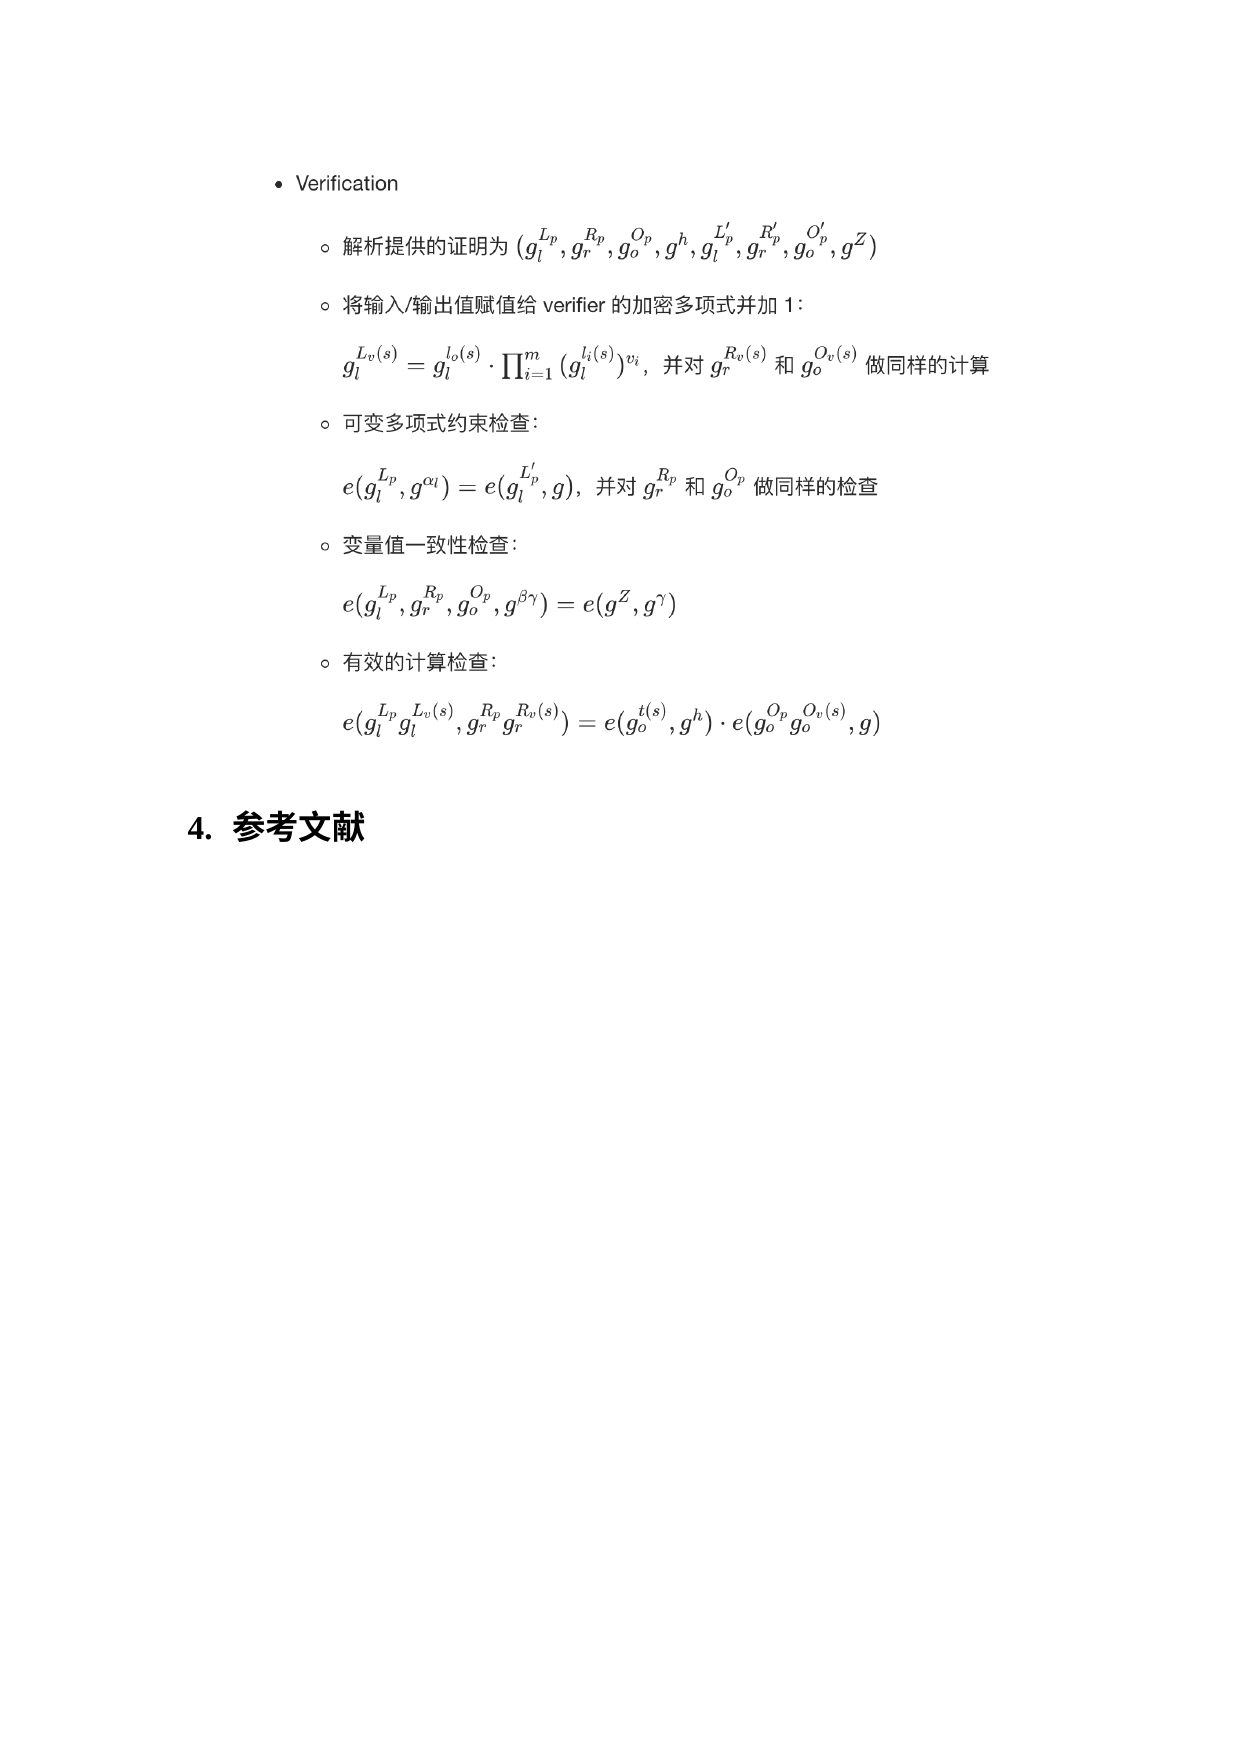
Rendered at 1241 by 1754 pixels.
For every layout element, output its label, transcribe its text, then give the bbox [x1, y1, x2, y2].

list 参考文献 [187, 792, 1053, 857]
picture [261, 162, 1019, 762]
